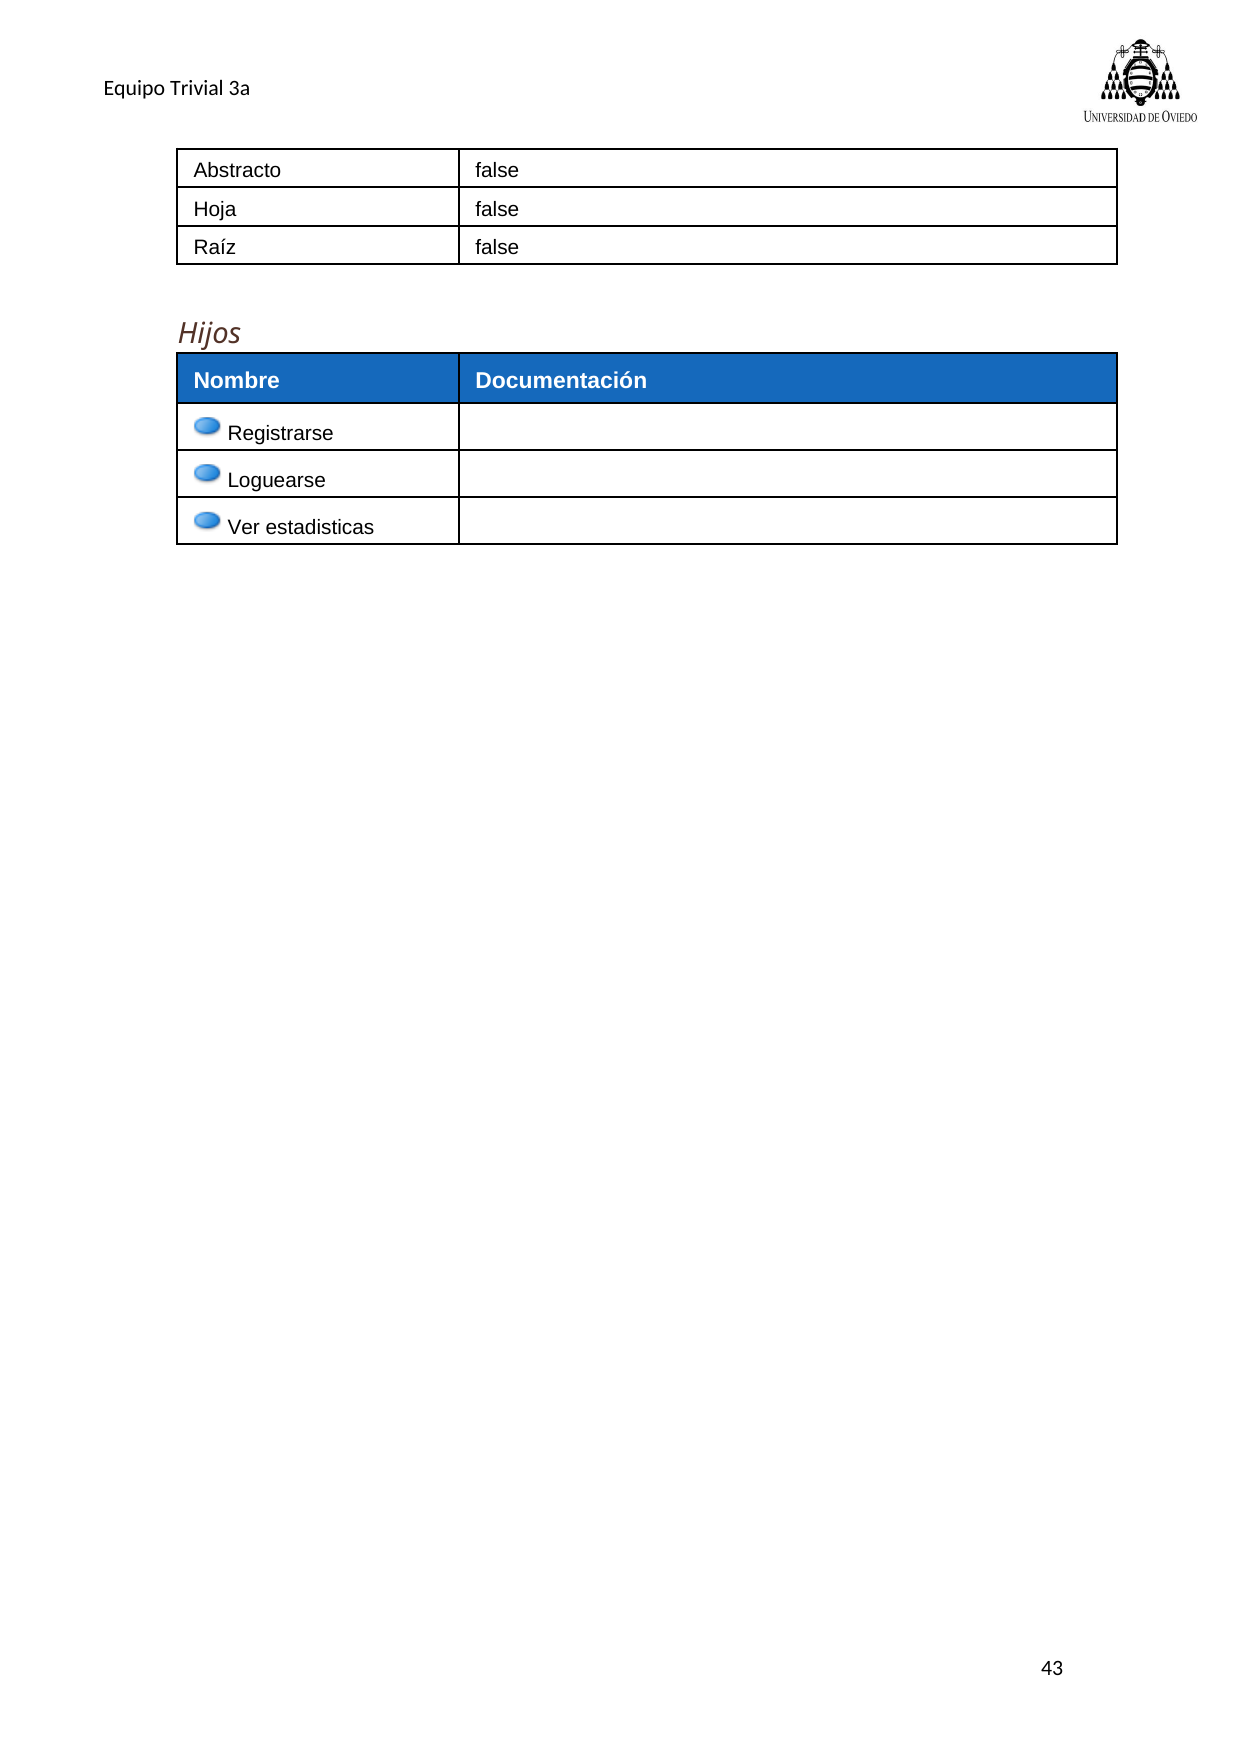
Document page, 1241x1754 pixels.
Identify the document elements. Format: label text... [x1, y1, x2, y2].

table_cell Registrarse [178, 404, 458, 449]
table_cell Raíz [178, 227, 458, 263]
table_cell false [460, 150, 1116, 186]
picture [193, 412, 222, 441]
table_cell Ver estadisticas [178, 498, 458, 543]
table_header Documentación [460, 354, 1116, 402]
table_cell [460, 404, 1116, 449]
picture [193, 459, 222, 488]
table_header Nombre [178, 354, 458, 402]
table_cell Abstracto [178, 150, 458, 186]
table_cell [460, 451, 1116, 496]
table_cell false [460, 188, 1116, 225]
picture [1077, 35, 1198, 123]
table_cell Hoja [178, 188, 458, 225]
table_cell [460, 498, 1116, 543]
picture [193, 506, 222, 535]
table_cell Loguearse [178, 451, 458, 496]
subtitle Hijos [177, 313, 1063, 352]
table_cell false [460, 227, 1116, 263]
